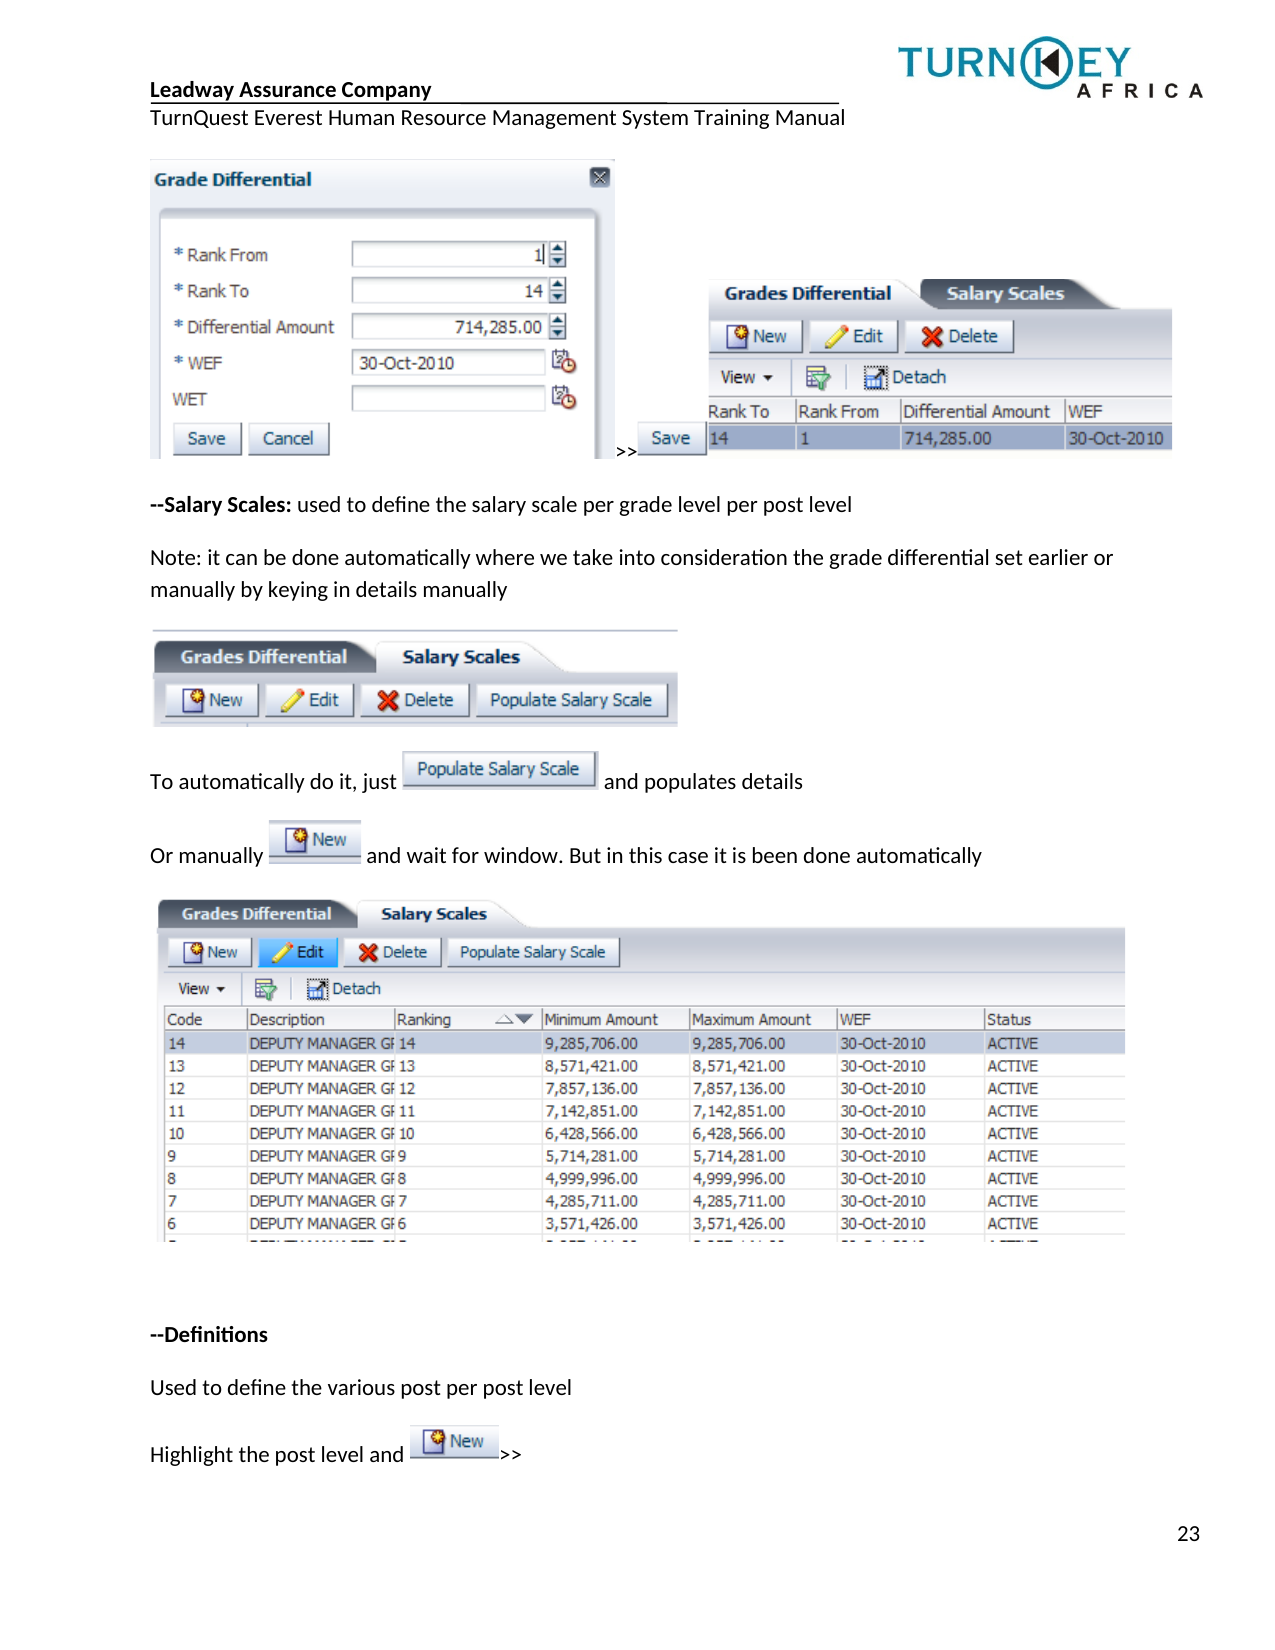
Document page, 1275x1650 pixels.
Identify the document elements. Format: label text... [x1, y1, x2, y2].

text Or manually and wait for window. But in this case it is been done automatically [150, 821, 1200, 869]
picture [402, 751, 599, 790]
text --Salary Scales: used to define the salary scale per grade level per post level [150, 490, 1200, 518]
picture [150, 159, 615, 459]
text Note: it can be done automatically where we take into consideration the grade differential set earlier or manually by keying in details manually [150, 543, 1200, 603]
picture [150, 894, 1125, 1242]
picture [637, 279, 1173, 459]
text To automatically do it, just and populates details [150, 752, 1200, 796]
text Highlight the post level and >> [150, 1426, 1200, 1468]
text --Definitions [150, 1320, 1200, 1348]
picture [150, 628, 678, 727]
picture [268, 820, 362, 864]
text Used to define the various post per post level [150, 1373, 1200, 1401]
picture [410, 1425, 499, 1462]
picture [898, 36, 1203, 98]
